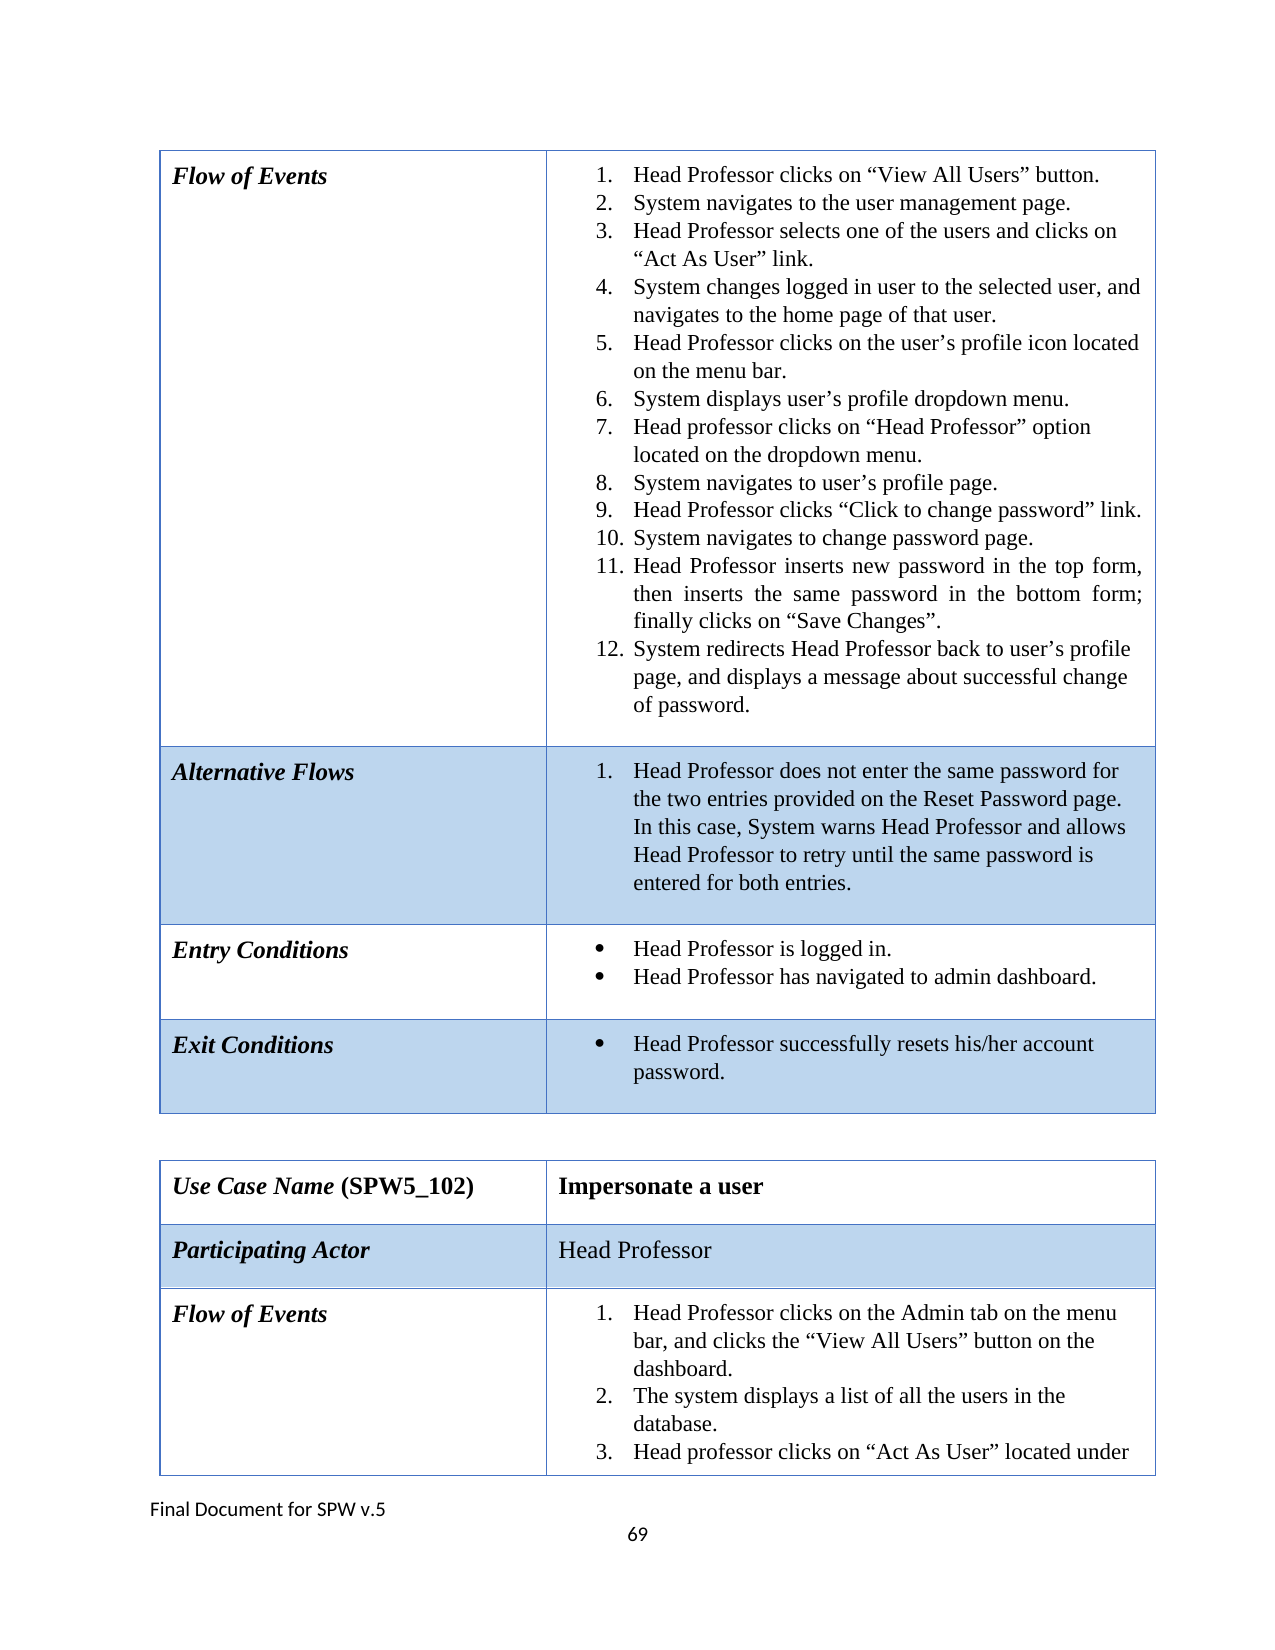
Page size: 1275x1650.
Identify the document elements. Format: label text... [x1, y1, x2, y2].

table_cell Head Professor does not enter the same password for the two entries provided on the Reset Password page. In this case, System warns Head Professor and allows Head Professor to retry until the same password is entered for both entries. [547, 747, 1155, 924]
table_cell Flow of Events [161, 1289, 546, 1475]
table_cell Head Professor successfully resets his/her account password. [547, 1020, 1155, 1113]
table_cell Flow of Events [161, 151, 546, 746]
table_cell Head Professor [547, 1225, 1155, 1287]
table_header Use Case Name (SPW5_102) [161, 1161, 546, 1224]
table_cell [547, 1289, 1155, 1475]
table_cell Participating Actor [161, 1225, 546, 1287]
table_header Impersonate a user [547, 1161, 1155, 1224]
table_cell Alternative Flows [161, 747, 546, 924]
table_cell Entry Conditions [161, 925, 546, 1018]
table_cell Head Professor is logged in. Head Professor has navigated to admin dashboard. [547, 925, 1155, 1018]
table_cell Head Professor clicks on “View All Users” button. System navigates to the user management page. Head Professor selects one of the users and clicks on “Act As User” link. System changes logged in user to the selected user, and navigates to the home page of that user. Head Professor clicks on the user’s profile icon located on the menu bar. System displays user’s profile dropdown menu. Head professor clicks on “Head Professor” option located on the dropdown menu. System navigates to user’s profile page. Head Professor clicks “Click to change password” link. System navigates to change password page. Head Professor inserts new password in the top form, then inserts the same password in the bottom form; finally clicks on “Save Changes”. System redirects Head Professor back to user’s profile page, and displays a message about successful change of password. [547, 151, 1155, 746]
table_cell Exit Conditions [161, 1020, 546, 1113]
